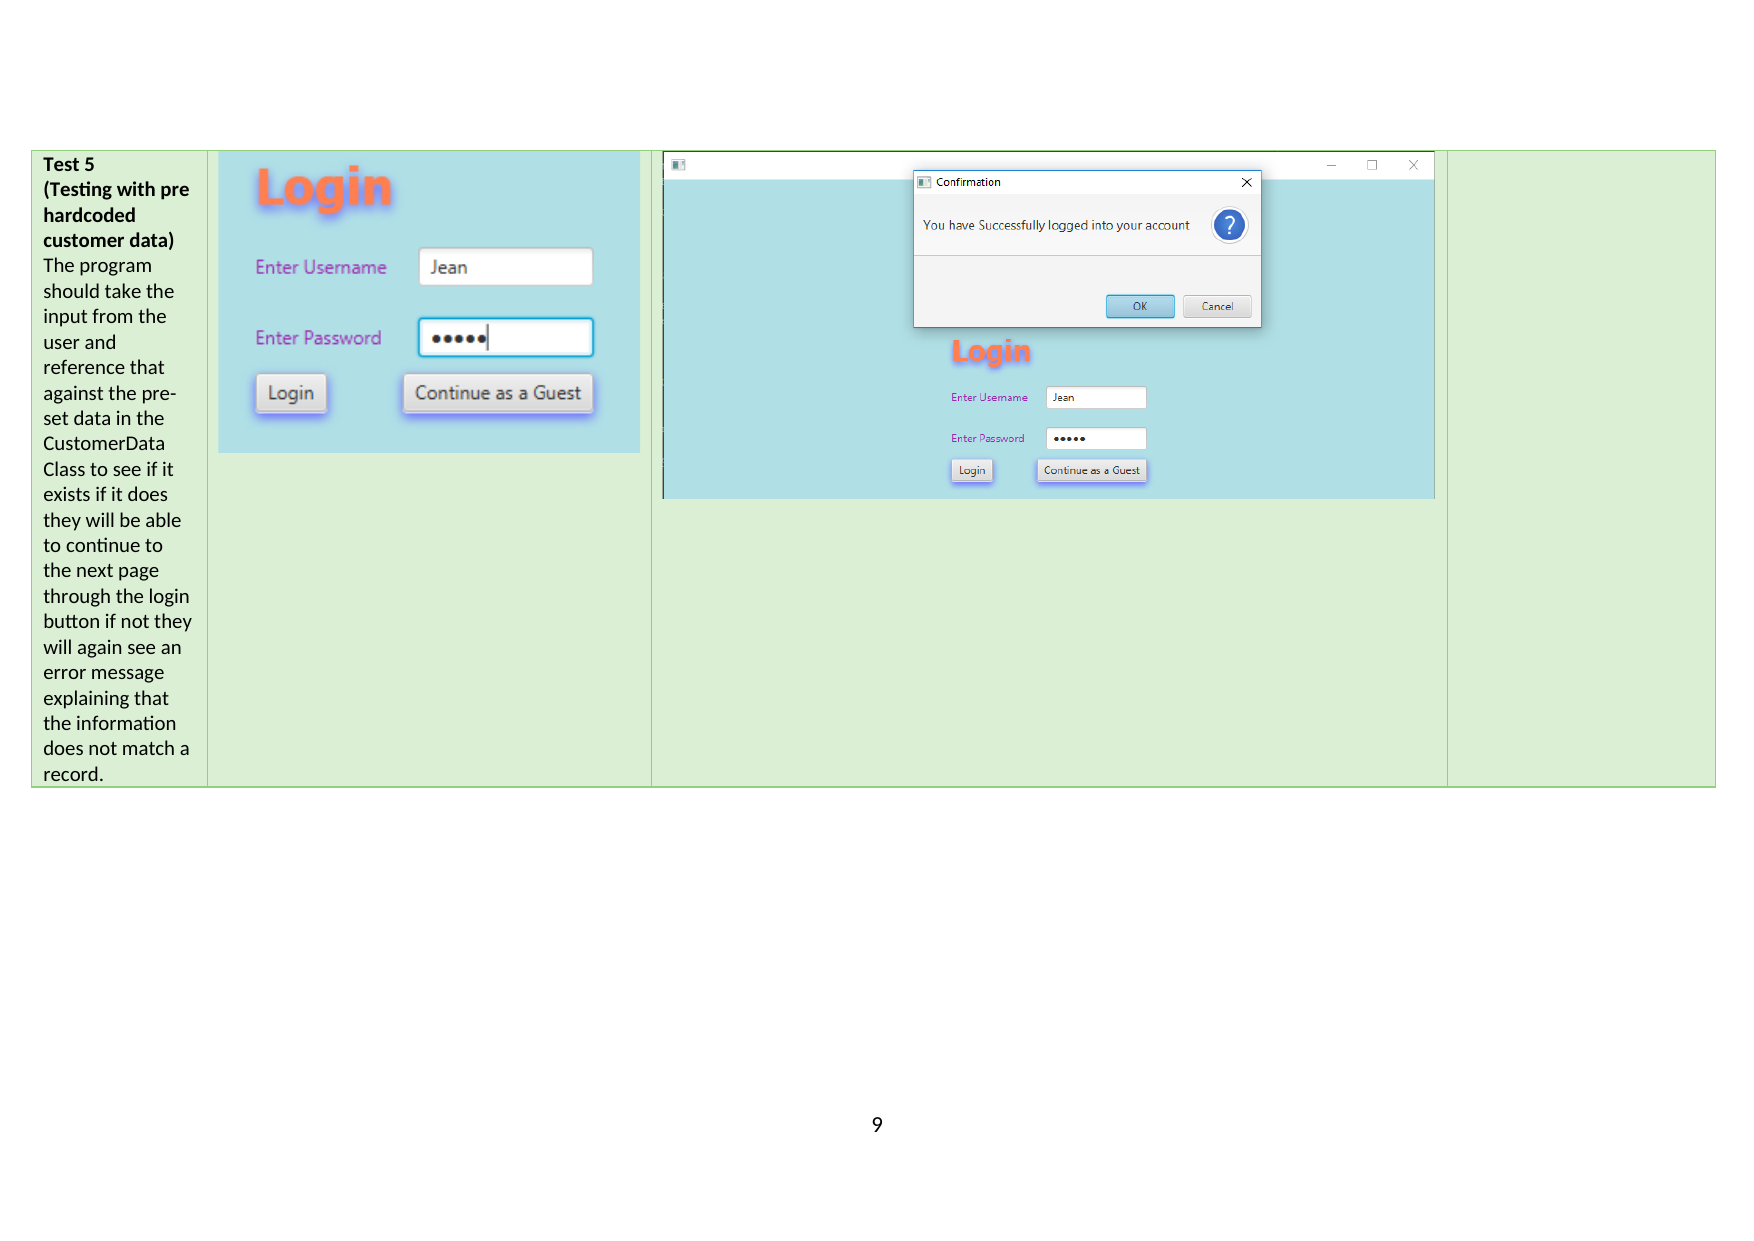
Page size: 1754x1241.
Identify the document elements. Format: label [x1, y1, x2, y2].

picture [662, 151, 1435, 499]
picture [218, 151, 641, 453]
